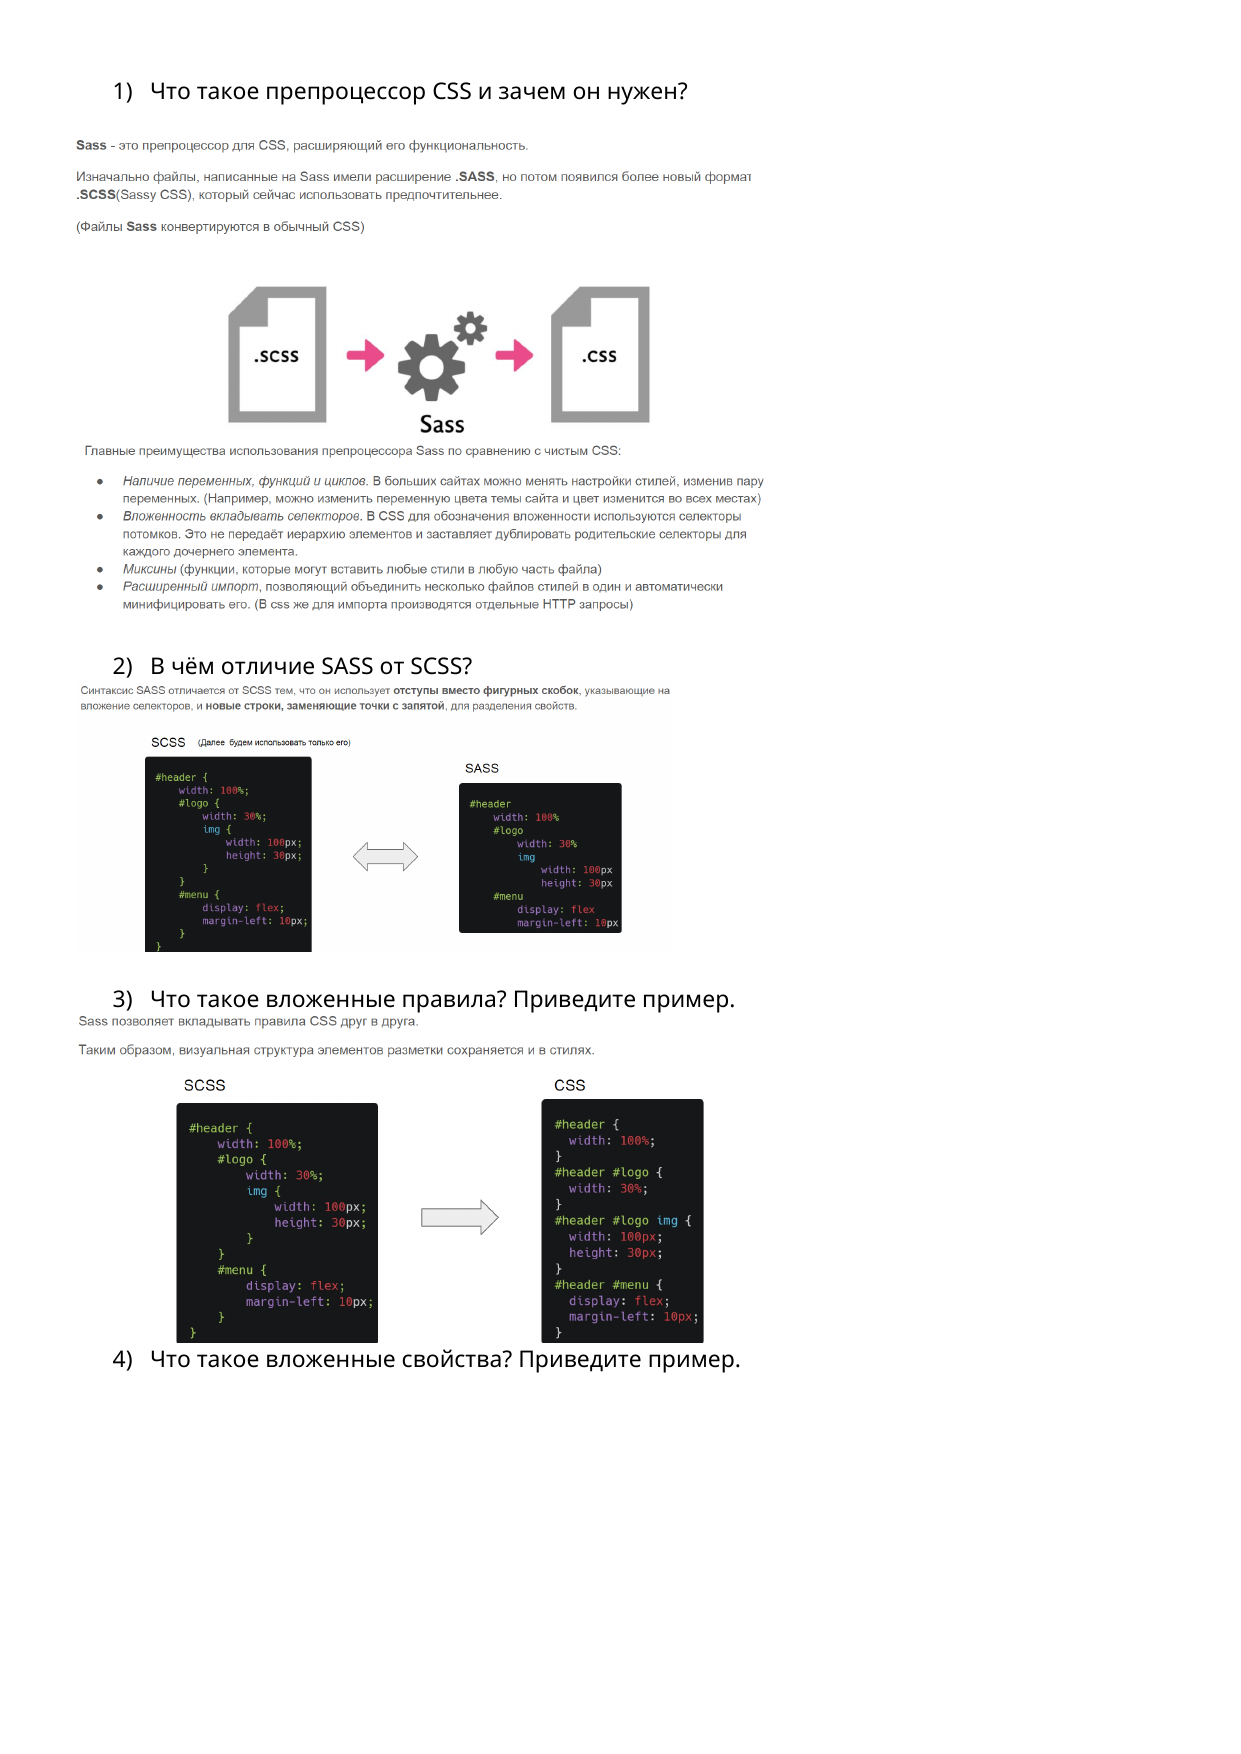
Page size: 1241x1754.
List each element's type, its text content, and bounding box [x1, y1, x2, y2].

picture [75, 681, 671, 952]
picture [75, 1013, 714, 1343]
list Что такое препроцессор CSS и зачем он нужен? [112, 75, 1165, 106]
picture [75, 137, 764, 619]
list Что такое вложенные свойства? Приведите пример. [112, 1343, 1165, 1374]
list Что такое вложенные правила? Приведите пример. [112, 983, 1165, 1014]
list В чём отличие SASS от SCSS? [112, 650, 1165, 682]
